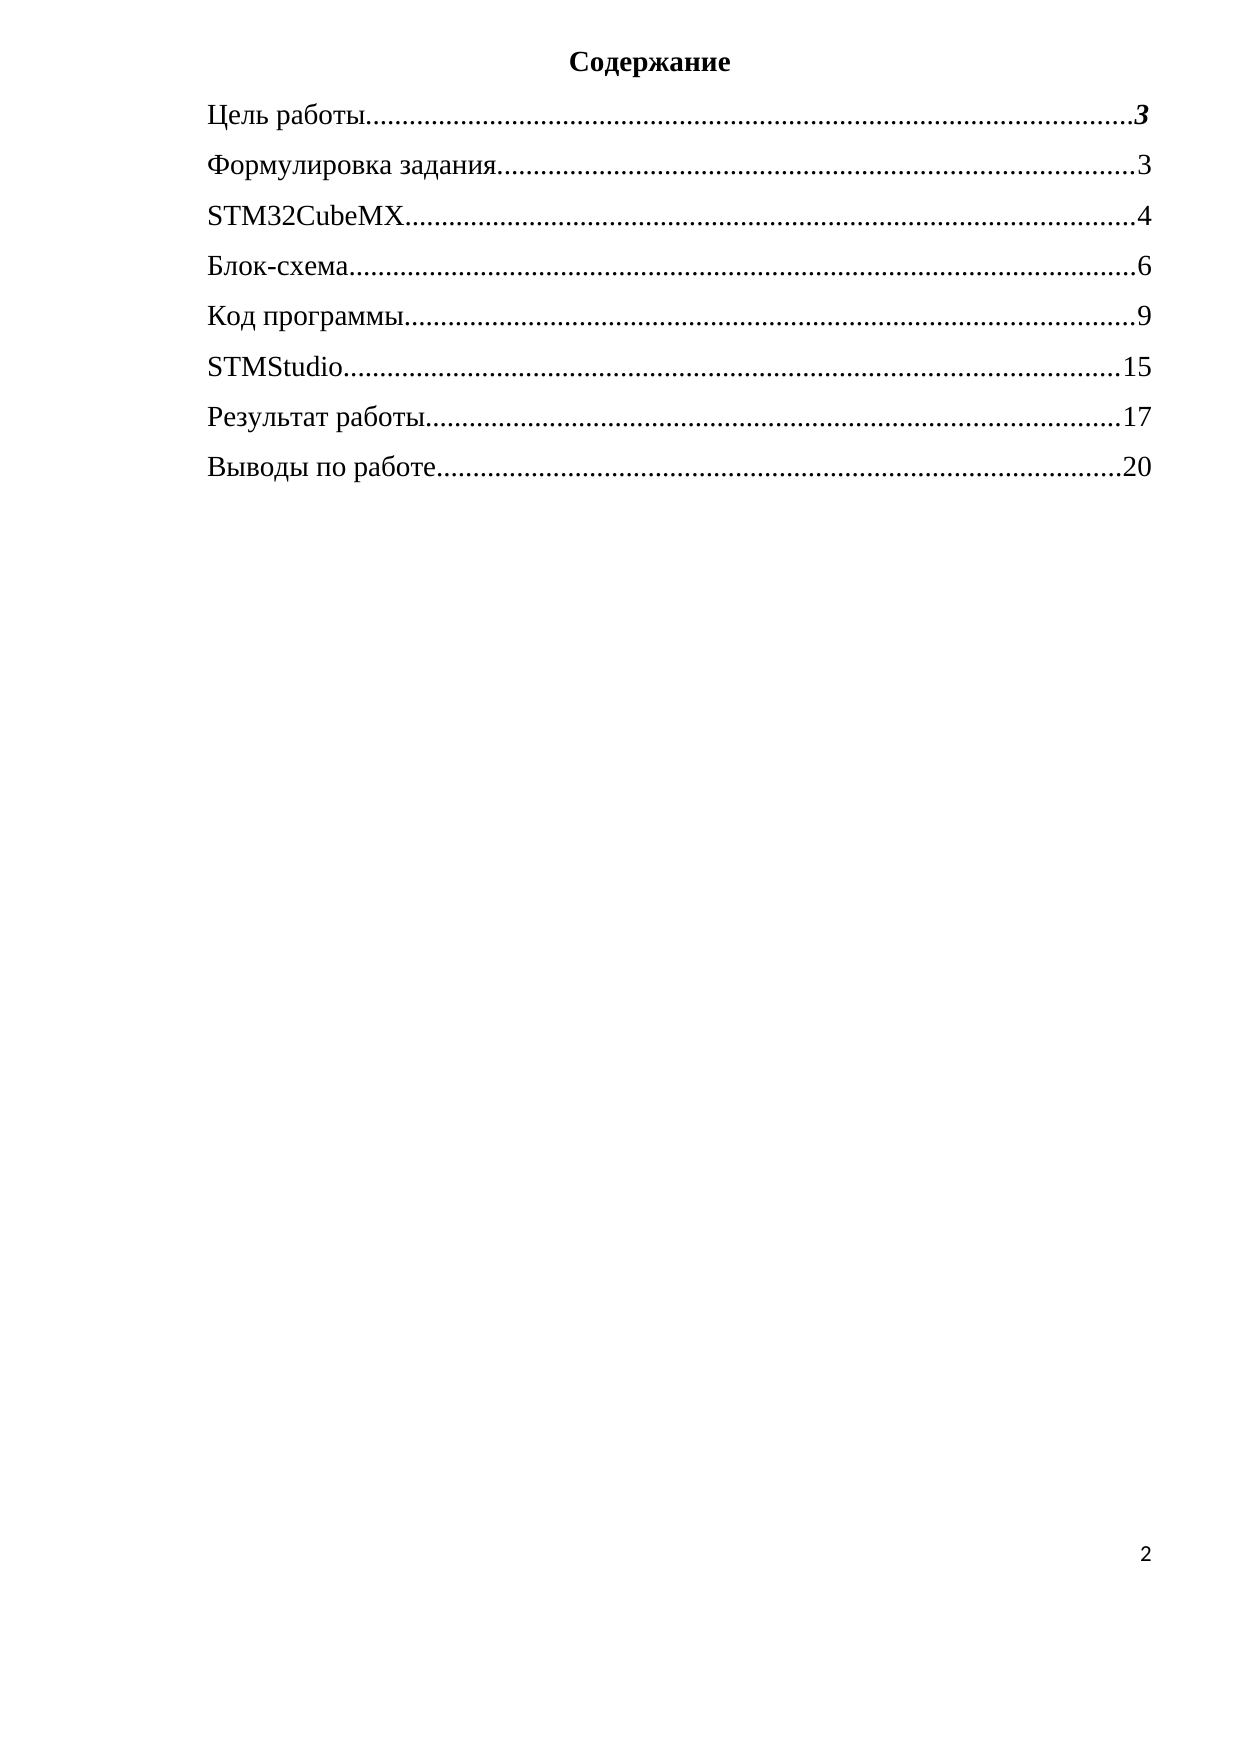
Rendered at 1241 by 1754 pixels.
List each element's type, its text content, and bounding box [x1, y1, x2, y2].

text Содержание [148, 44, 1152, 78]
